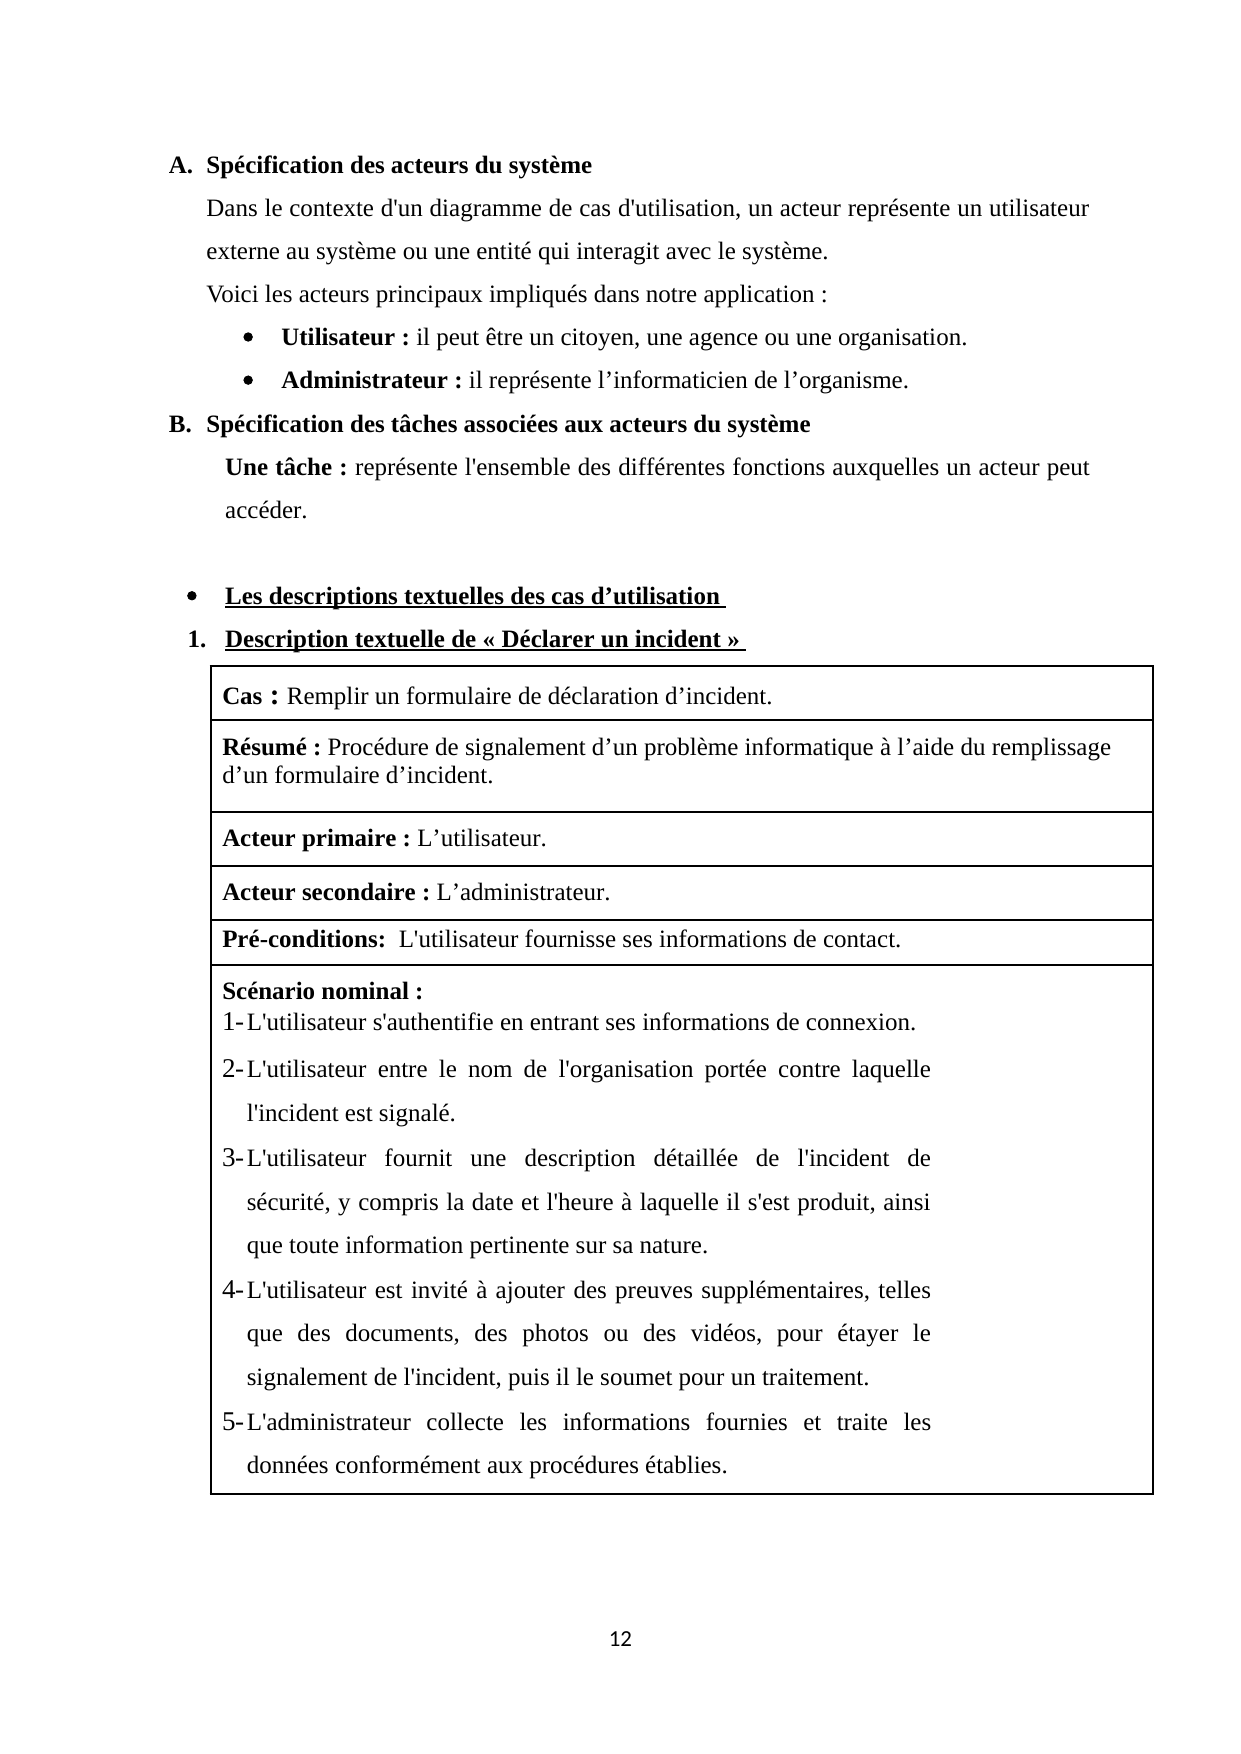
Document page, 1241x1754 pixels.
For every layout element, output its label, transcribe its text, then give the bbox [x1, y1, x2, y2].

table_header Cas : Remplir un formulaire de déclaration d’incident. [212, 667, 1152, 719]
list Utilisateur : il peut être un citoyen, une agence ou une organisation. [244, 322, 1090, 351]
list Description textuelle de « Déclarer un incident » [187, 624, 1090, 653]
list Administrateur : il représente l’informaticien de l’organisme. [244, 366, 1090, 394]
table_cell Scénario nominal : L'utilisateur s'authentifie en entrant ses informations de connexion. L'utilisateur entre le nom de l'organisation portée contre laquelle l'incident est signalé. L'utilisateur fournit une description détaillée de l'incident de sécurité, y compris la date et l'heure à laquelle il s'est produit, ainsi que toute information pertinente sur sa nature. L'utilisateur est invité à ajouter des preuves supplémentaires, telles que des documents, des photos ou des vidéos, pour étayer le signalement de l'incident, puis il le soumet pour un traitement. L'administrateur collecte les informations fournies et traite les données conformément aux procédures établies. [212, 966, 1152, 1492]
list Spécification des tâches associées aux acteurs du système [169, 409, 1090, 437]
table_cell Acteur secondaire : L’administrateur. [212, 867, 1152, 919]
list Une tâche : représente l'ensemble des différentes fonctions auxquelles un acteur peut accéder. [225, 452, 1090, 524]
table_cell Résumé : Procédure de signalement d’un problème informatique à l’aide du remplissage d’un formulaire d’incident. [212, 721, 1152, 811]
table_cell Pré-conditions: L'utilisateur fournisse ses informations de contact. [212, 921, 1152, 964]
list Dans le contexte d'un diagramme de cas d'utilisation, un acteur représente un utilisateur externe au système ou une entité qui interagit avec le système. [206, 193, 1090, 265]
list Spécification des acteurs du système [169, 150, 1090, 179]
table_cell Acteur primaire : L’utilisateur. [212, 813, 1152, 865]
list Les descriptions textuelles des cas d’utilisation [187, 581, 1090, 610]
list Voici les acteurs principaux impliqués dans notre application : [206, 279, 1090, 308]
